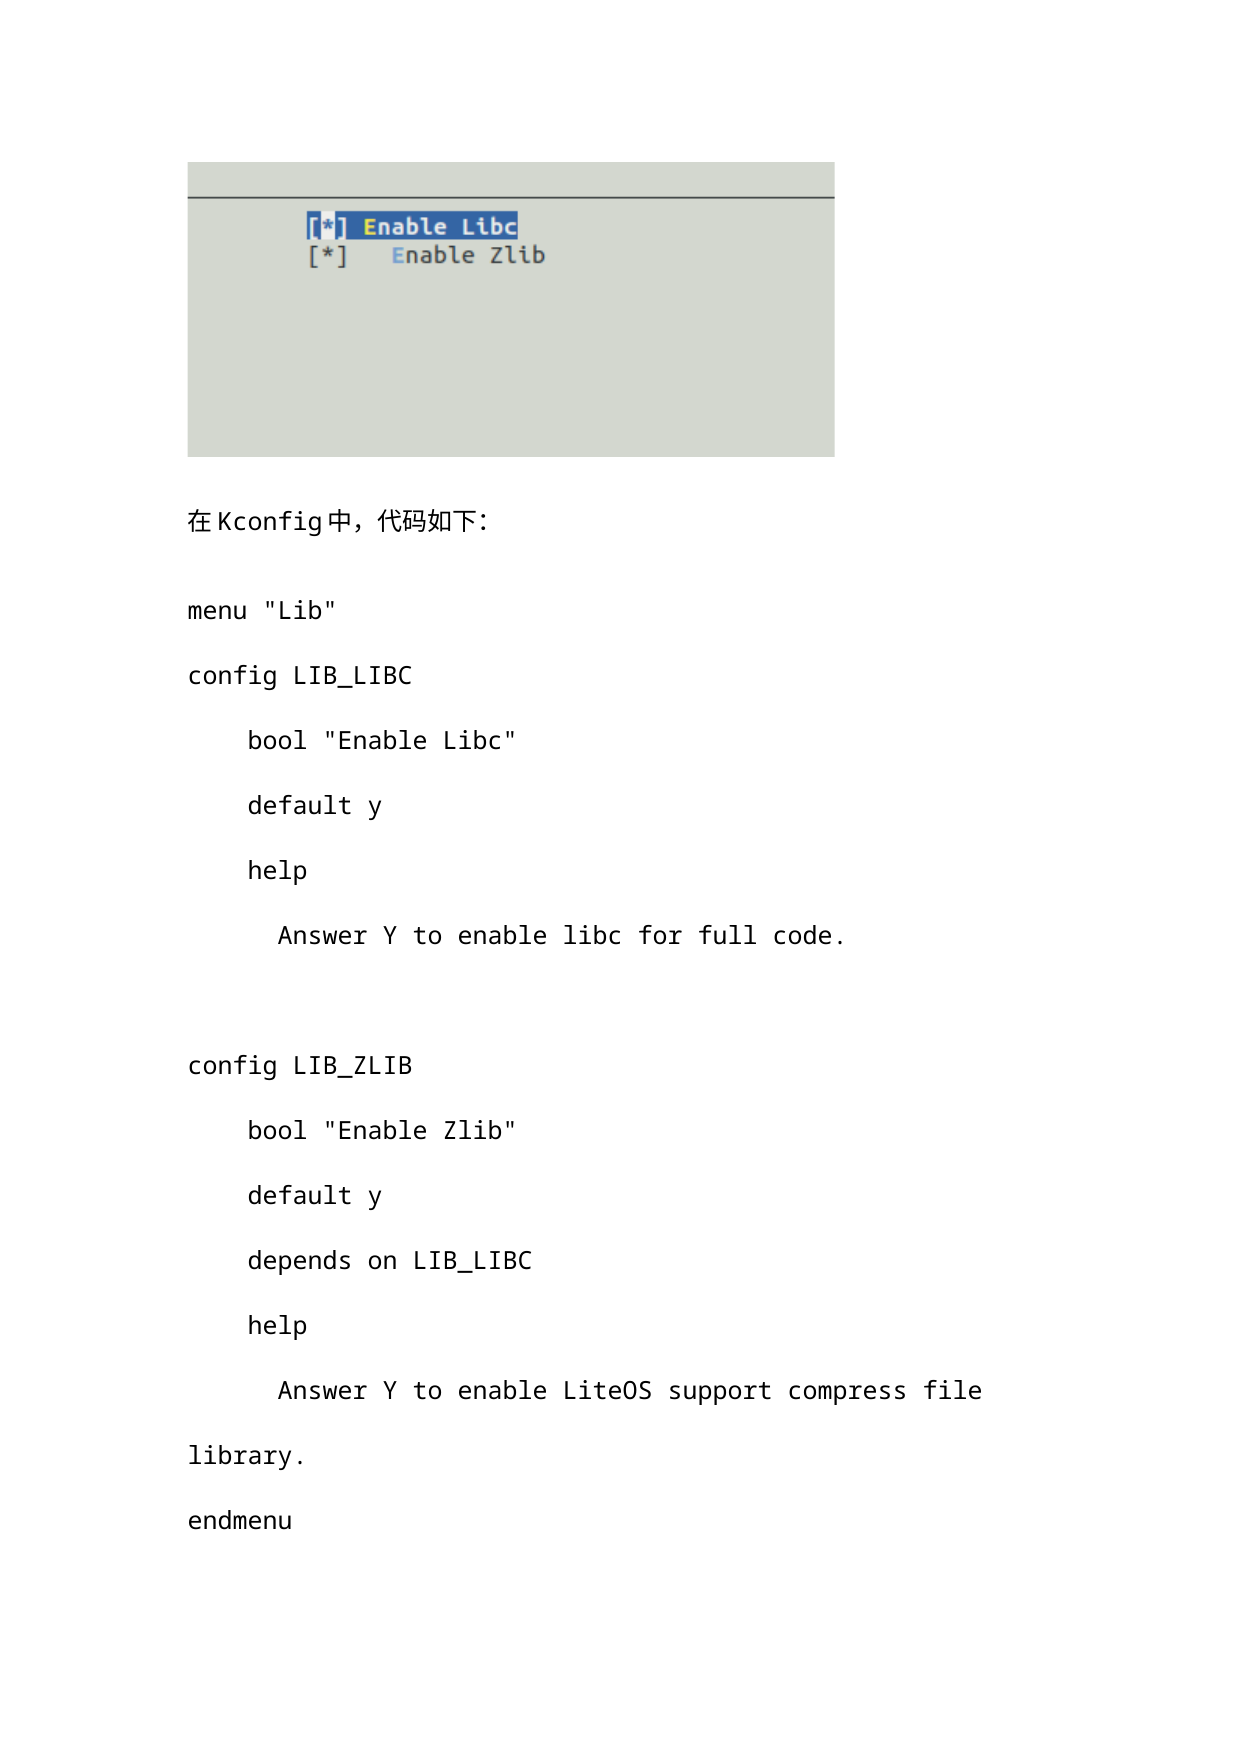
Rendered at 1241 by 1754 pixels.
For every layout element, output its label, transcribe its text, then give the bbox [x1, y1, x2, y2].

picture [187, 162, 835, 457]
text menu "Lib" config LIB_LIBC bool "Enable Libc" default y help Answer Y to enable libc for full code. config LIB_ZLIB bool "Enable Zlib" default y depends on LIB_LIBC help Answer Y to enable LiteOS support compress file library. endmenu [187, 577, 1053, 1552]
text 在Kconfig中，代码如下： [187, 487, 1053, 552]
